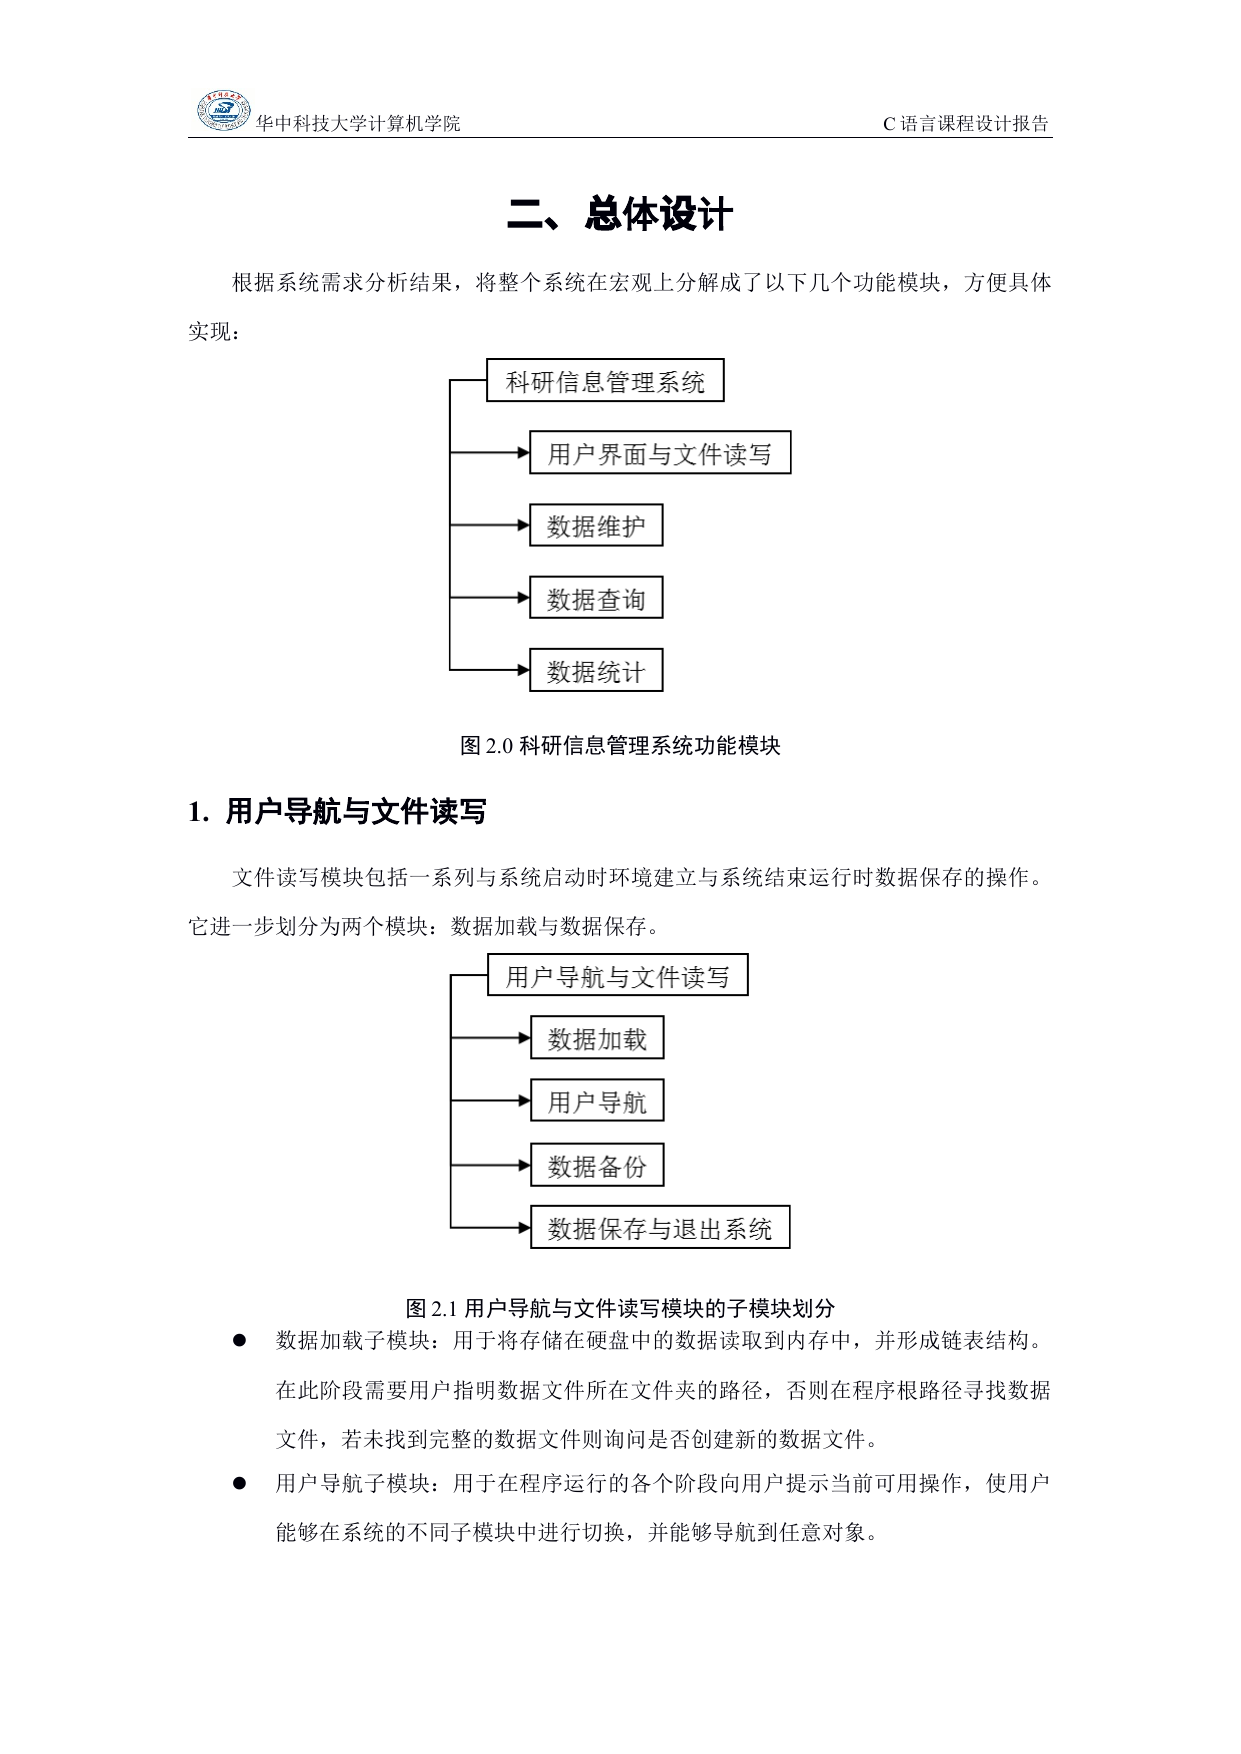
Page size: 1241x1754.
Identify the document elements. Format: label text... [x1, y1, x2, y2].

list 用户导航子模块：用于在程序运行的各个阶段向用户提示当前可用操作，使用户能够在系统的不同子模块中进行切换，并能够导航到任意对象。 [231, 1466, 1053, 1547]
title 总体设计 [187, 178, 1053, 243]
title 图2.1 用户导航与文件读写模块的子模块划分 [187, 1291, 1053, 1324]
text 根据系统需求分析结果，将整个系统在宏观上分解成了以下几个功能模块，方便具体实现： [187, 264, 1053, 346]
list 数据加载子模块：用于将存储在硬盘中的数据读取到内存中，并形成链表结构。在此阶段需要用户指明数据文件所在文件夹的路径，否则在程序根路径寻找数据文件，若未找到完整的数据文件则询问是否创建新的数据文件。 [231, 1324, 1053, 1454]
title 图2.0 科研信息管理系统功能模块 [187, 728, 1053, 761]
text 文件读写模块包括一系列与系统启动时环境建立与系统结束运行时数据保存的操作。它进一步划分为两个模块：数据加载与数据保存。 [187, 860, 1053, 941]
picture [449, 953, 791, 1259]
picture [448, 358, 792, 701]
picture [191, 88, 255, 131]
subtitle 用户导航与文件读写 [187, 777, 1053, 842]
